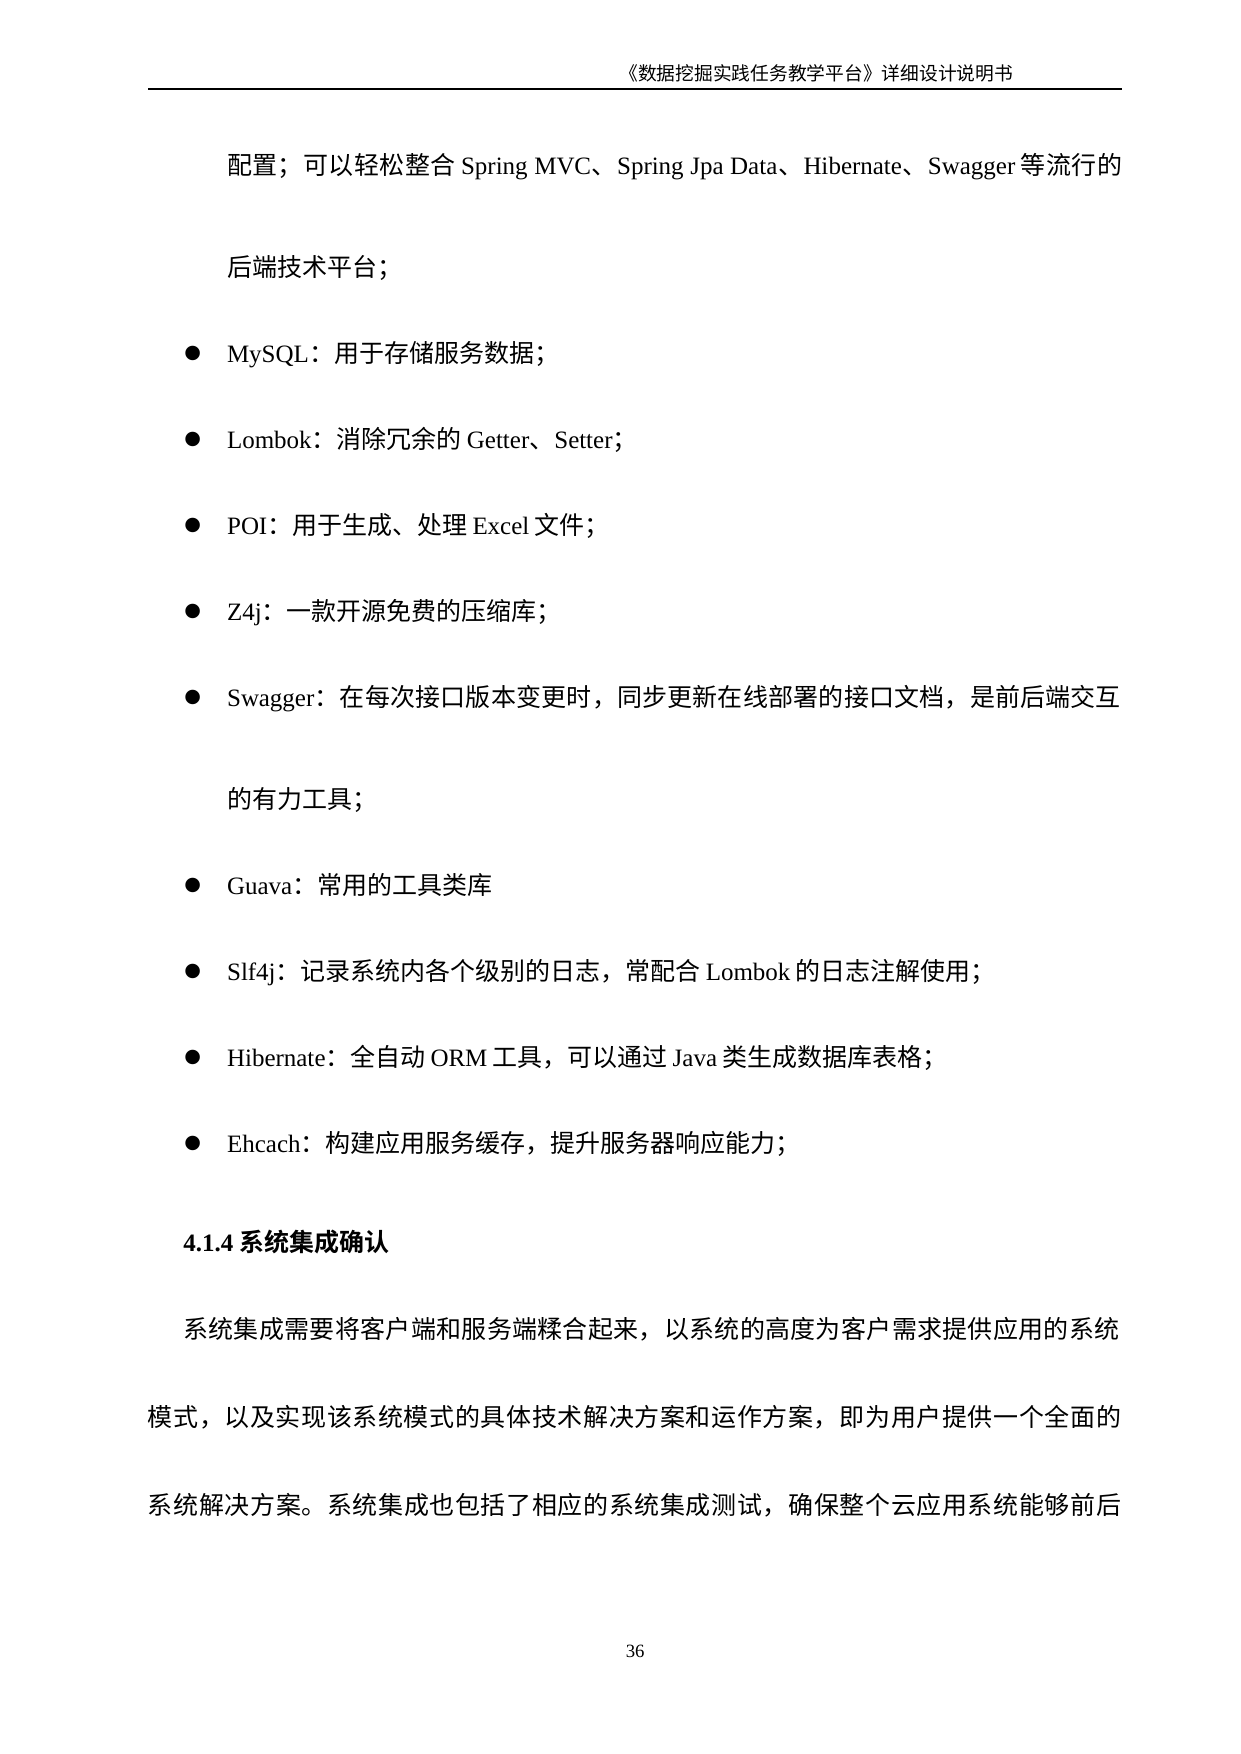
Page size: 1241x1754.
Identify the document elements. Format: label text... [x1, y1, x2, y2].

list Hibernate：全自动ORM工具，可以通过Java类生成数据库表格； [183, 1022, 1122, 1090]
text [148, 1293, 1122, 1538]
list Lombok：消除冗余的Getter、Setter； [183, 404, 1122, 472]
list MySQL：用于存储服务数据； [183, 318, 1122, 386]
list POI：用于生成、处理Excel文件； [183, 490, 1122, 558]
subtitle 系统集成确认 [183, 1207, 1122, 1274]
list Ehcach：构建应用服务缓存，提升服务器响应能力； [183, 1108, 1122, 1176]
list Guava：常用的工具类库 [183, 850, 1122, 918]
list Z4j：一款开源免费的压缩库； [183, 576, 1122, 644]
list Swagger：在每次接口版本变更时，同步更新在线部署的接口文档，是前后端交互的有力工具； [183, 662, 1122, 832]
list Slf4j：记录系统内各个级别的日志，常配合Lombok的日志注解使用； [183, 936, 1122, 1004]
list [183, 130, 1122, 300]
